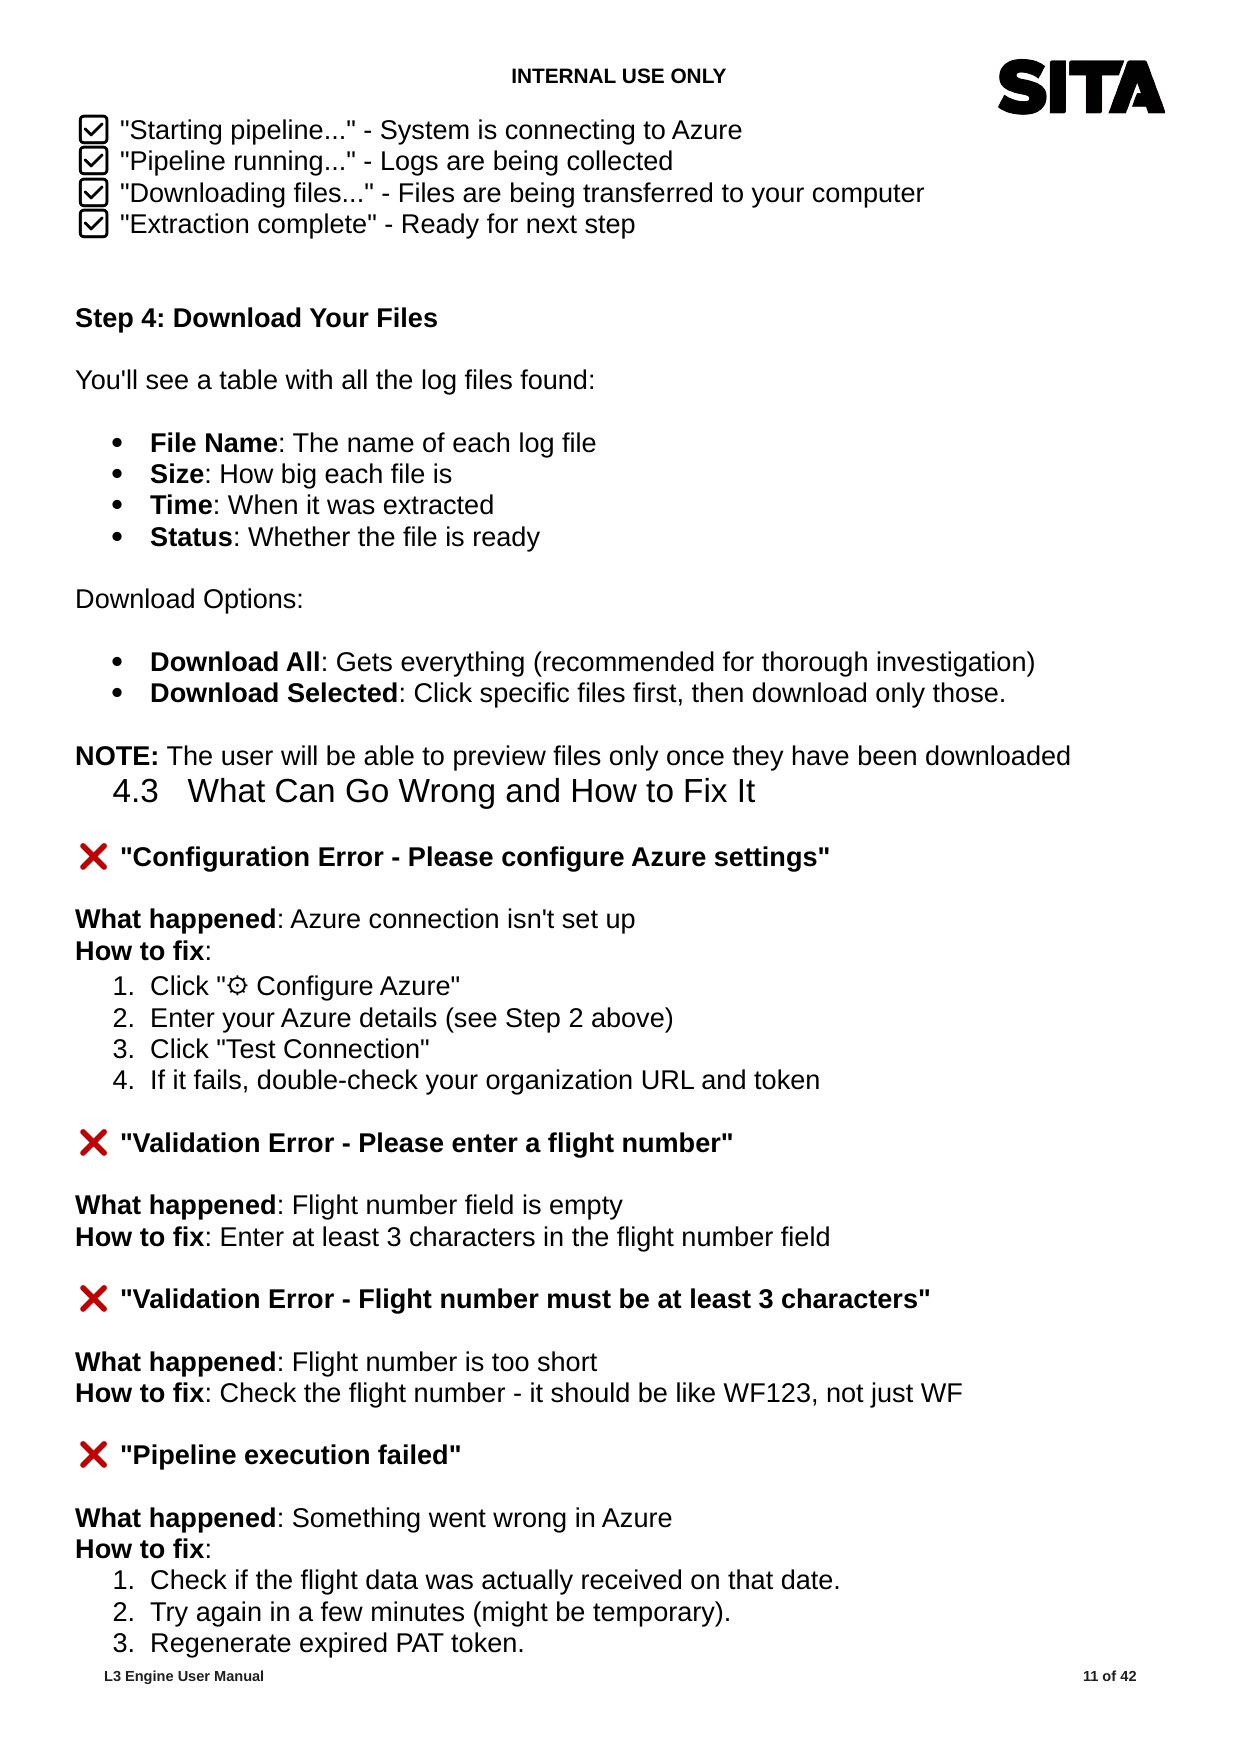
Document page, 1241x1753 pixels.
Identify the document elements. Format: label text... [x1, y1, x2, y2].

title What happened: Flight number is too short [75, 1346, 1165, 1377]
title How to fix: Check the flight number - it should be like WF123, not just WF [75, 1377, 1165, 1408]
title ✅ "Starting pipeline..." - System is connecting to Azure [75, 114, 1165, 145]
title What happened: Flight number field is empty [75, 1189, 1165, 1221]
title Step 4: Download Your Files [75, 302, 1165, 333]
title ❌ "Pipeline execution failed" [75, 1439, 1165, 1471]
title NOTE: The user will be able to preview files only once they have been downloaded [75, 740, 1165, 771]
title ❌ "Validation Error - Please enter a flight number" [75, 1127, 1165, 1158]
title What happened: Something went wrong in Azure [75, 1502, 1165, 1533]
title What Can Go Wrong and How to Fix It [112, 771, 1165, 809]
title How to fix: [75, 1533, 1165, 1564]
title File Name: The name of each log file [112, 427, 1165, 458]
title Status: Whether the file is ready [112, 521, 1165, 552]
title You'll see a table with all the log files found: [75, 364, 1165, 395]
title How to fix: [75, 934, 1165, 966]
title Click "⚙ Configure Azure" [112, 966, 1165, 1002]
title Download Options: [75, 583, 1165, 614]
title Check if the flight data was actually received on that date. [112, 1564, 1165, 1596]
title Time: When it was extracted [112, 489, 1165, 521]
title ✅ "Extraction complete" - Ready for next step [75, 208, 1165, 239]
title Regenerate expired PAT token. [112, 1627, 1165, 1658]
title ✅ "Pipeline running..." - Logs are being collected [75, 145, 1165, 177]
title What happened: Azure connection isn't set up [75, 903, 1165, 934]
title ❌ "Configuration Error - Please configure Azure settings" [75, 841, 1165, 872]
title Try again in a few minutes (might be temporary). [112, 1596, 1165, 1627]
title How to fix: Enter at least 3 characters in the flight number field [75, 1221, 1165, 1252]
title ❌ "Validation Error - Flight number must be at least 3 characters" [75, 1283, 1165, 1314]
title If it fails, double-check your organization URL and token [112, 1064, 1165, 1096]
title Enter your Azure details (see Step 2 above) [112, 1002, 1165, 1033]
title Download Selected: Click specific files first, then download only those. [112, 677, 1165, 708]
title Download All: Gets everything (recommended for thorough investigation) [112, 646, 1165, 677]
title Click "Test Connection" [112, 1033, 1165, 1064]
title Size: How big each file is [112, 458, 1165, 489]
title ✅ "Downloading files..." - Files are being transferred to your computer [75, 177, 1165, 208]
